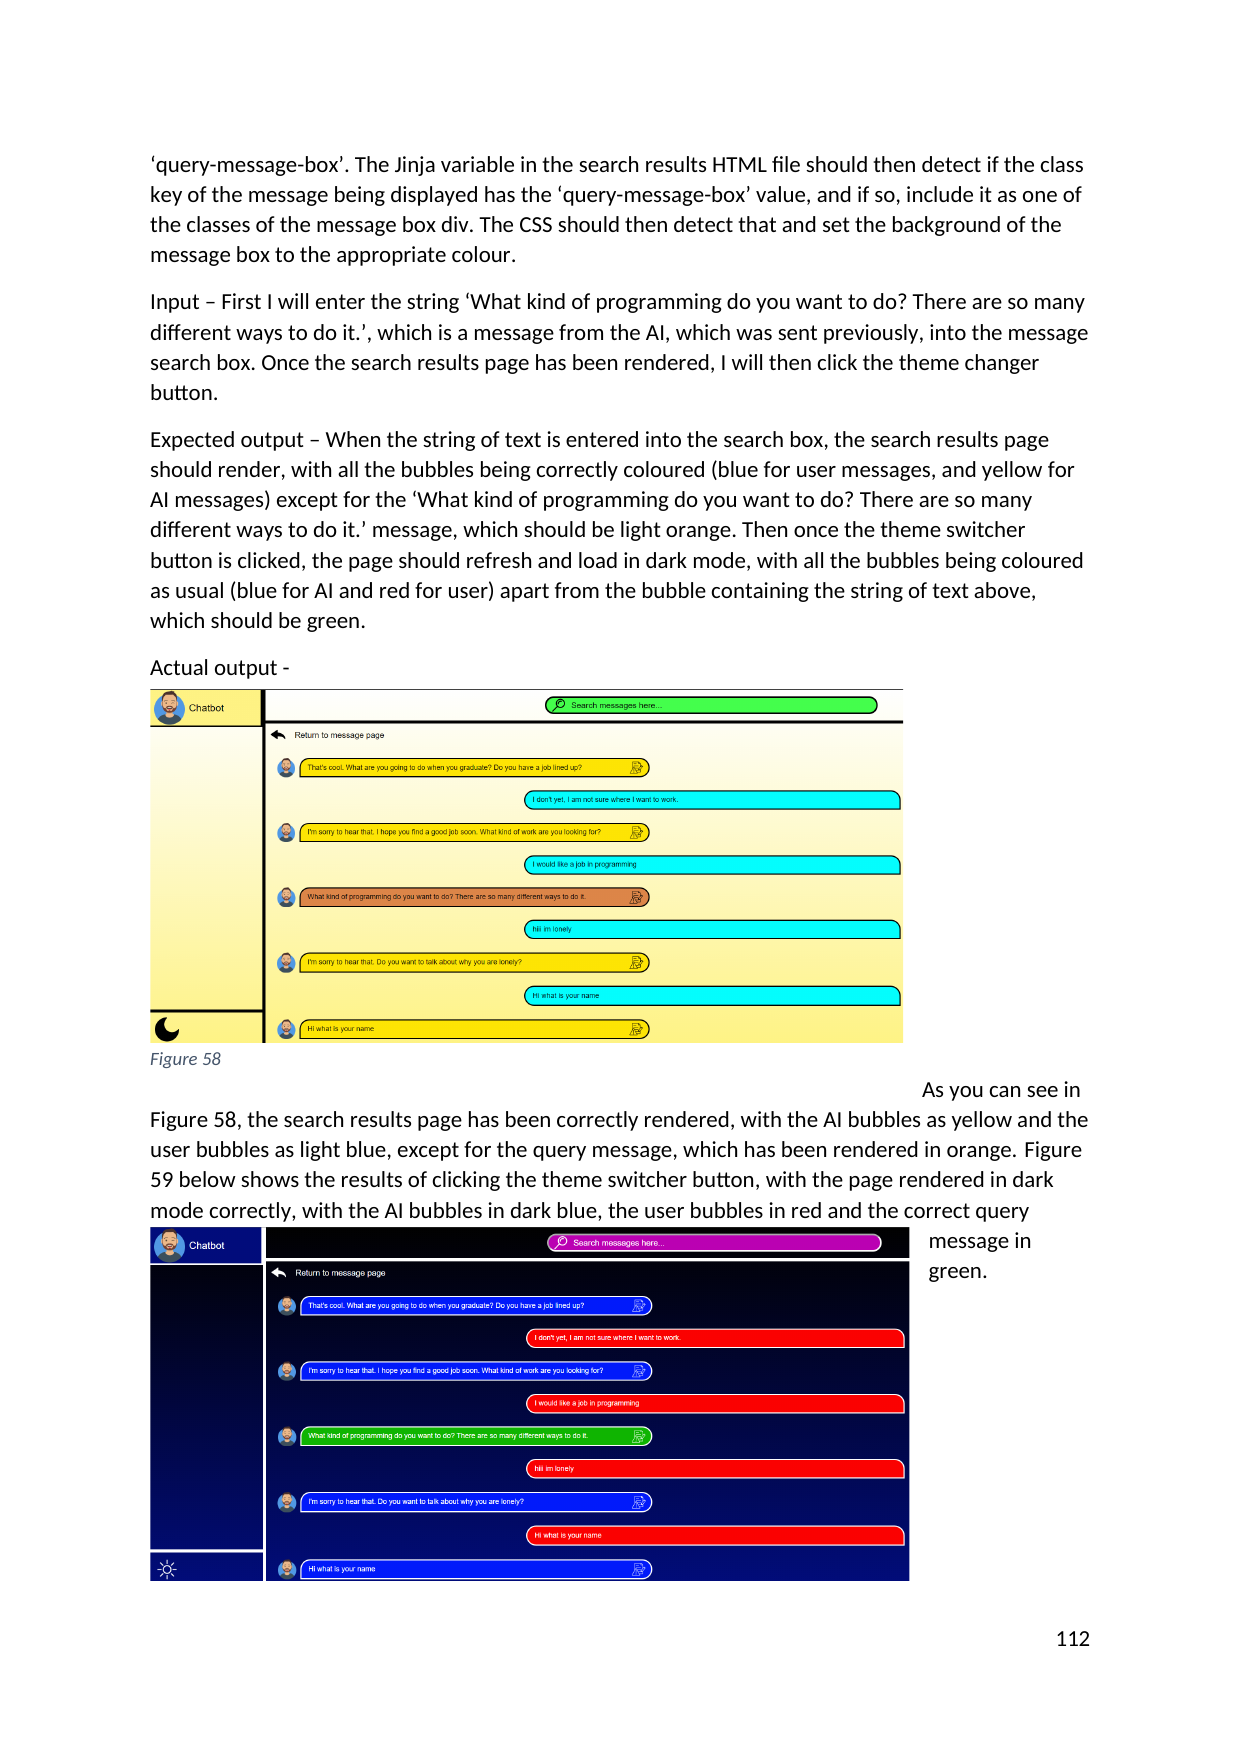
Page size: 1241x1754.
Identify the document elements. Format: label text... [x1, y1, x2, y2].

text Actual output - [150, 653, 1090, 681]
text Expected output – When the string of text is entered into the search box, the search results page should render, with all the bubbles being correctly coloured (blue for user messages, and yellow for AI messages) except for the ‘What kind of programming do you want to do? There are so many different ways to do it.’ message, which should be light orange. Then once the theme switcher button is clicked, the page should refresh and load in dark mode, with all the bubbles being coloured as usual (blue for AI and red for user) apart from the bubble containing the string of text above, which should be green. [150, 425, 1090, 634]
picture [150, 689, 903, 1043]
text Input – First I will enter the string ‘What kind of programming do you want to do? There are so many different ways to do it.’, which is a message from the AI, which was sent previously, into the message search box. Once the search results page has been rendered, I will then click the theme changer button. [150, 287, 1090, 406]
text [150, 150, 1090, 269]
text As you can see in Figure 58, the search results page has been correctly rendered, with the AI bubbles as yellow and the user bubbles as light blue, except for the query message, which has been rendered in orange. Figure 59 below shows the results of clicking the theme switcher button, with the page rendered in dark mode correctly, with the AI bubbles in dark blue, the user bubbles in red and the correct query message in green. [150, 1075, 1090, 1284]
picture [150, 1227, 909, 1580]
